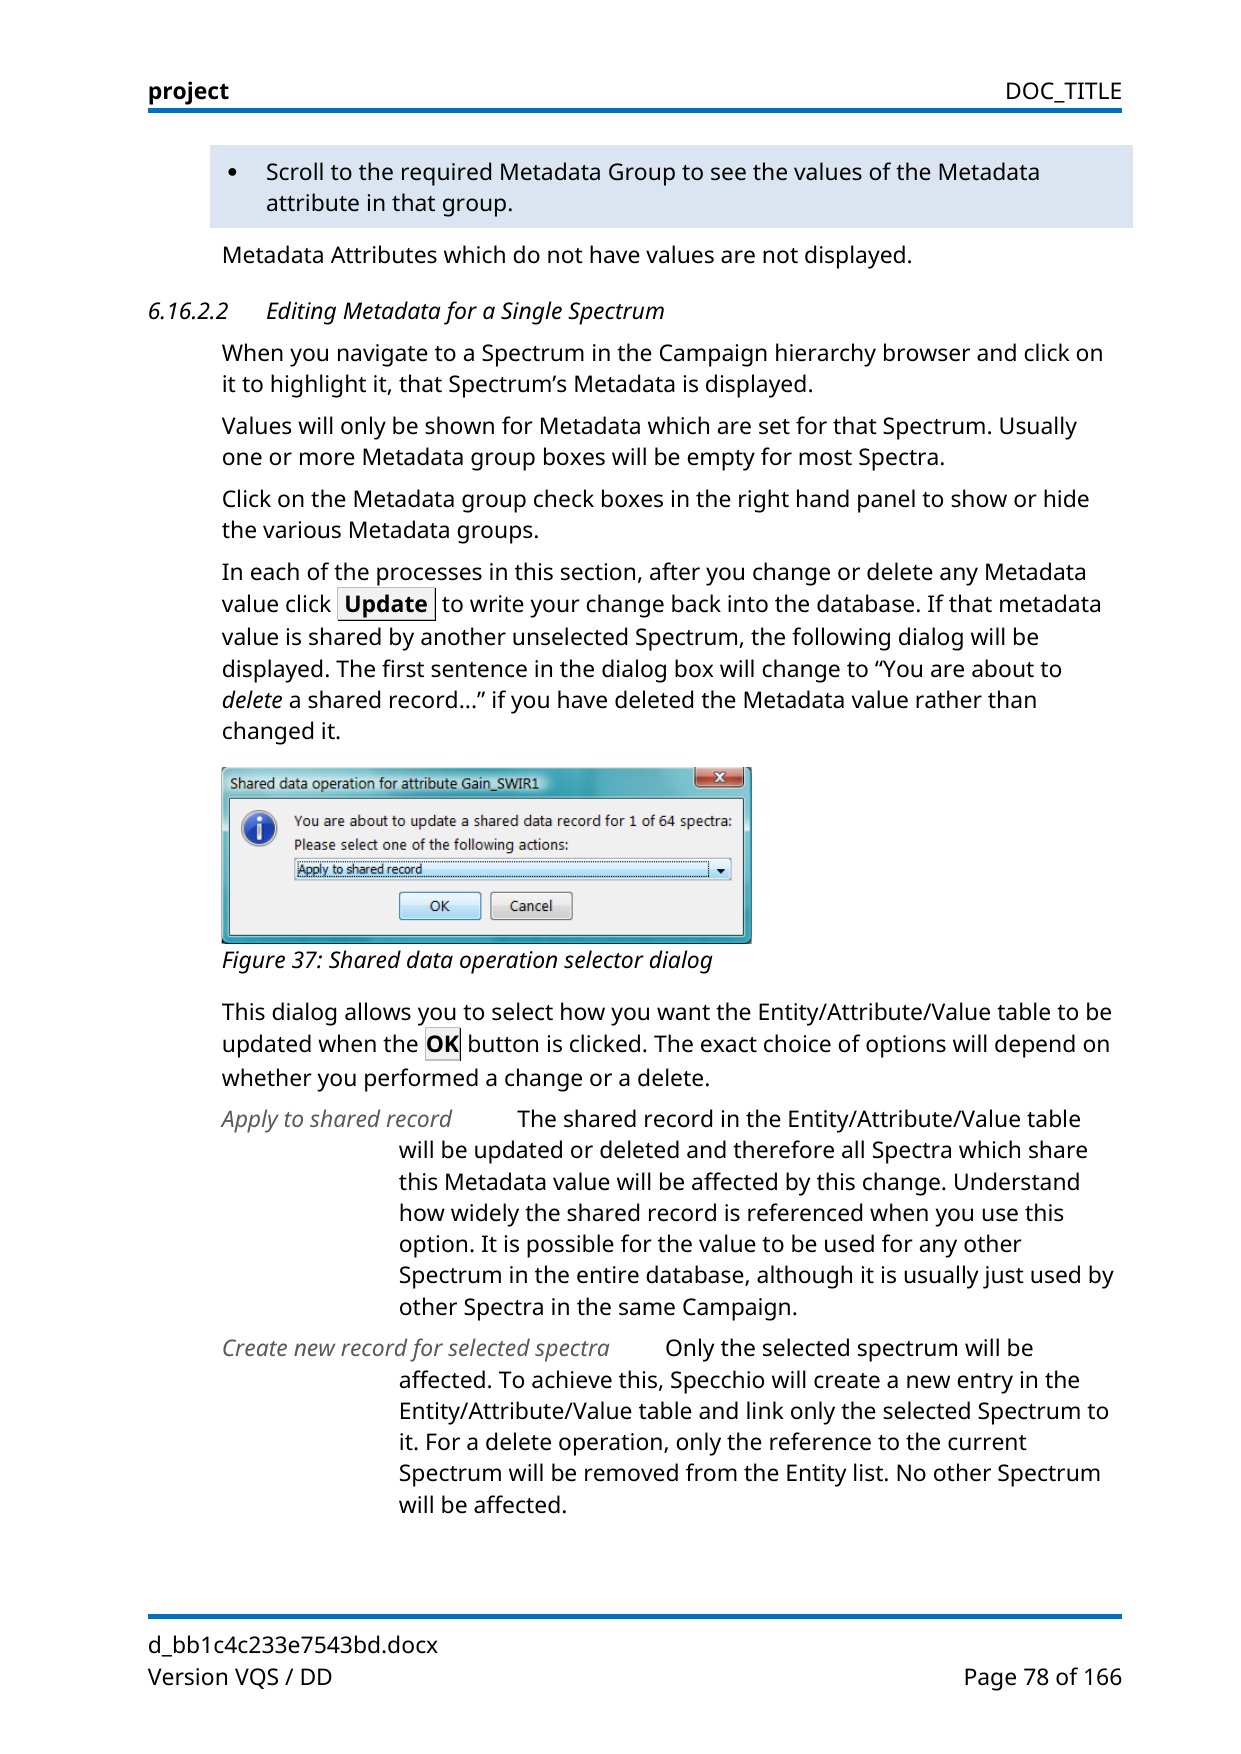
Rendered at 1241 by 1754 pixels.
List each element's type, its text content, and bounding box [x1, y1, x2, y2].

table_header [210, 145, 1133, 228]
text Create new record for selected spectra Only the selected spectrum will be affected. To achieve this, Specchio will create a new entry in the Entity/Attribute/Value table and link only the selected will be affected. [222, 1332, 1122, 1520]
text Spectrum in the Campaign on it to highlight it that Spectrum’s Metadata [222, 337, 1122, 399]
text Values will only be shown for Metadata which are set for that Spectrum. Usually one or more Metadata group boxes will be empty for most Spectra. [222, 410, 1122, 472]
text A [222, 239, 1122, 270]
picture [221, 767, 752, 944]
text In each of the processes in this section, after any Metadata value to write your change back into the database If that metadata value is shared by Spectrum, the following dialog will be displayed. in the dialog box will rather than changed it. [222, 556, 1122, 746]
text Apply to shared record The shared record in the Entity/Attribute/Value table will be updated and all which share this Metadata value will be this change. Understand how widely the shared record is referenced when you use this option. It is possible for the value to be used for any other Spectrum in the entire database, although it is usually just used by other Spectra in the same Campaign. [222, 1103, 1122, 1322]
text Click on the Metadata group check boxes in the right hand panel to show or hide the various Metadata groups. [222, 483, 1122, 545]
text This dialog allows you to select how you want the Entity/Attribute/Value table to be updated when the OK button is clicked. The exact choice of options will depend on whether you performed a change or a delete. [222, 996, 1122, 1093]
subtitle Editing Metadata for a Single Spectrum [148, 295, 1122, 326]
